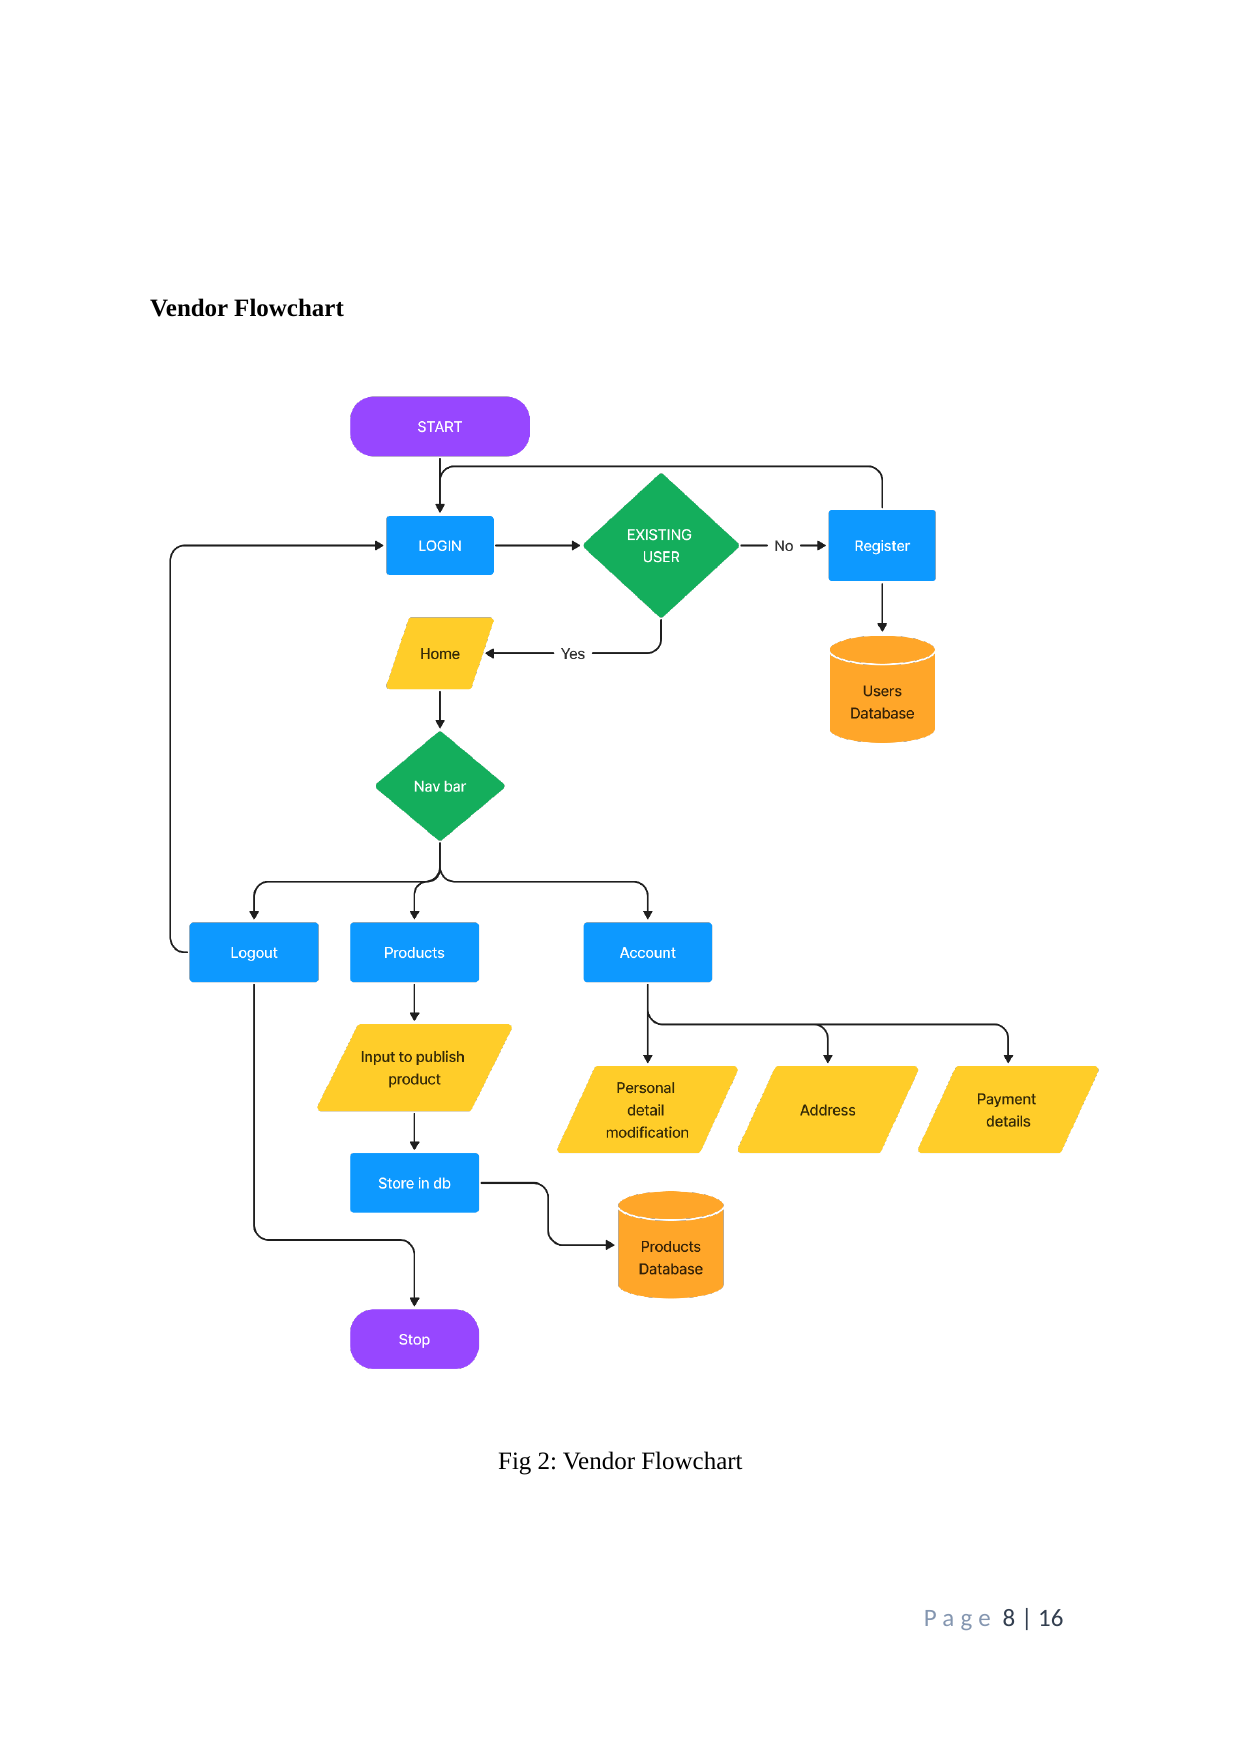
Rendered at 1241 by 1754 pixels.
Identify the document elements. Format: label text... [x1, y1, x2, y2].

picture [150, 388, 1119, 1380]
text Fig 2: Vendor Flowchart [150, 1446, 1090, 1475]
text Vendor Flowchart [150, 293, 1090, 322]
